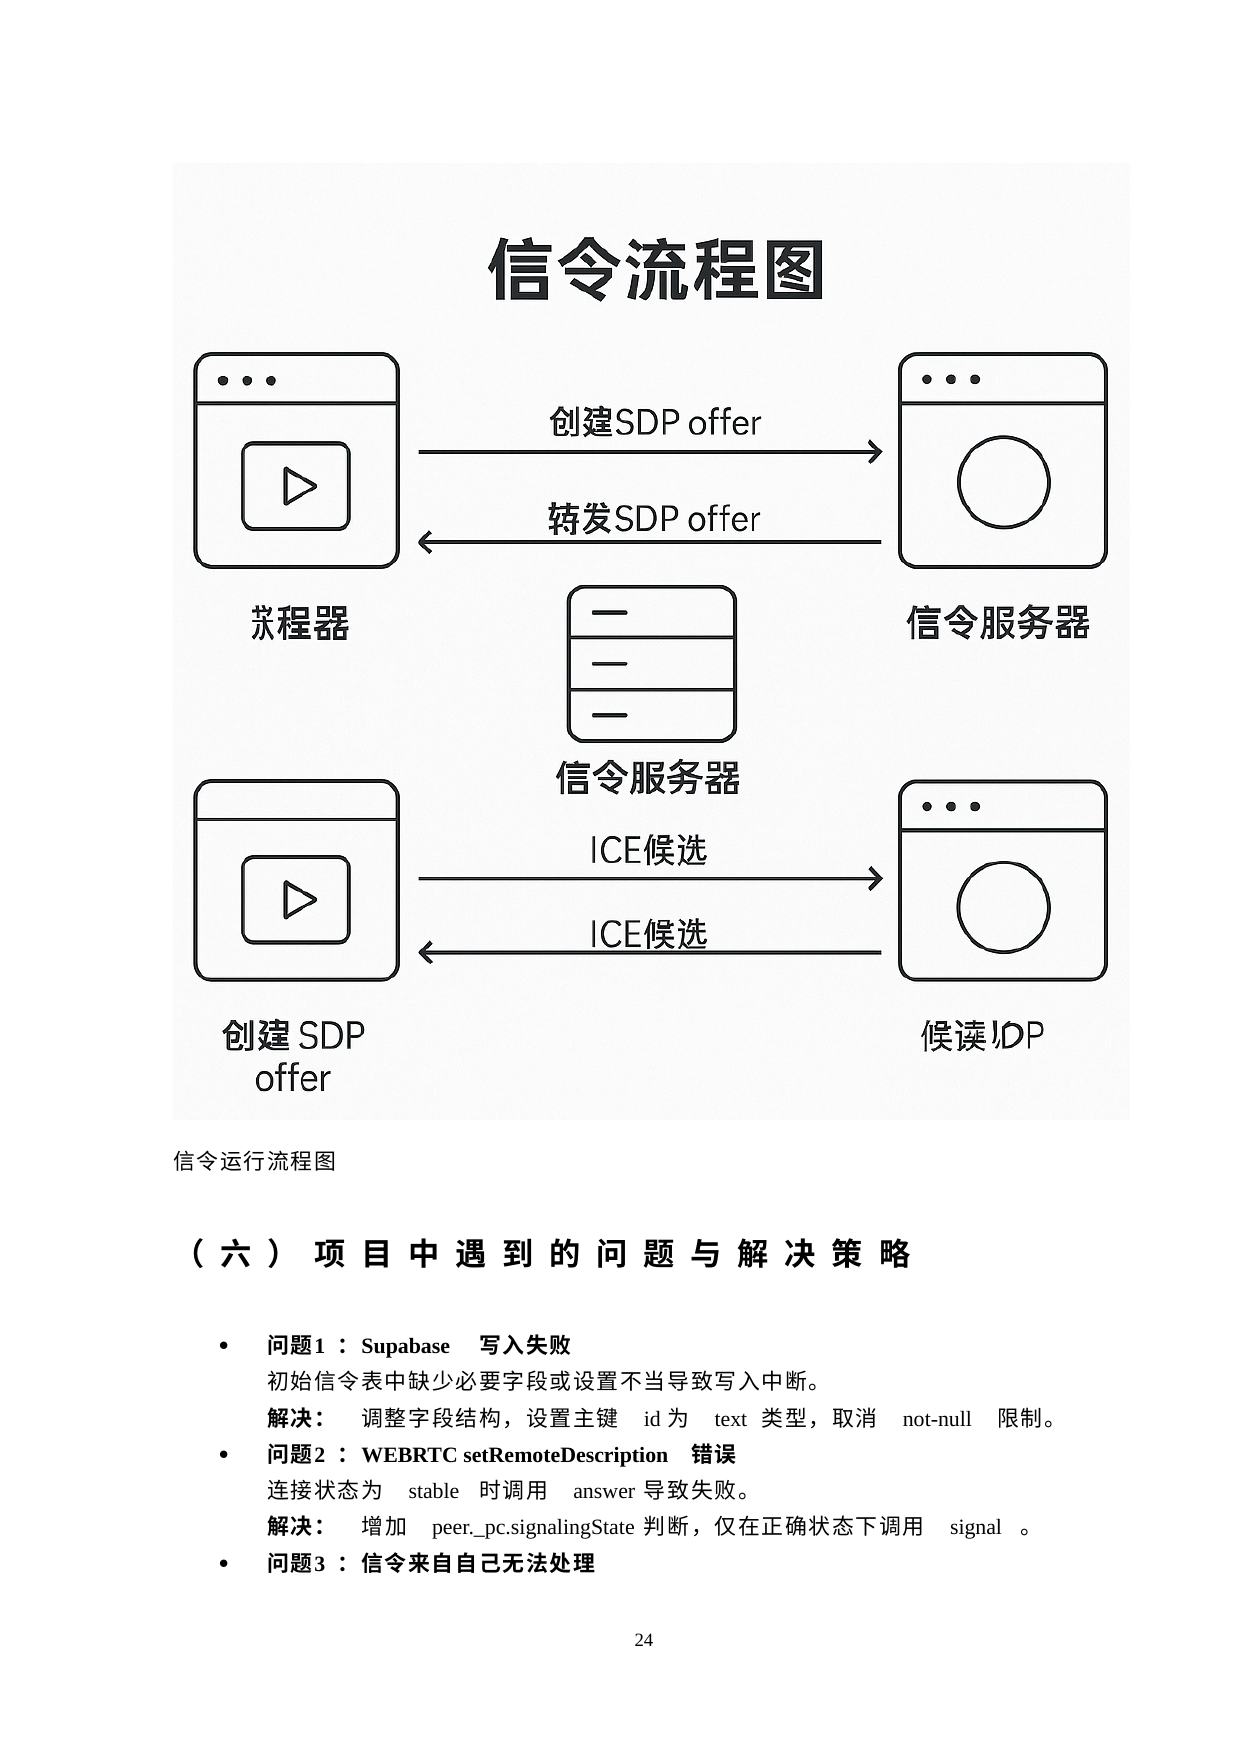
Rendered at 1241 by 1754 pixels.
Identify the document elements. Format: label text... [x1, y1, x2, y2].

picture [172, 163, 1130, 1120]
list 问题1：Supabase 写入失败 初始信令表中缺少必要字段或设置不当导致写入中断。 解决： 调整字段结构，设置主键 id 为 text 类型，取消 not-null 限制。 [210, 1326, 1114, 1434]
subtitle （六）项目中遇到的问题与解决策略 [173, 1216, 1114, 1288]
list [210, 1543, 1114, 1579]
list 问题2：WEBRTC setRemoteDescription 错误 连接状态为 stable 时调用 answer 导致失败。 解决： 增加 peer._pc.signalingState 判断，仅在正确状态下调用 signal。 [210, 1434, 1114, 1543]
